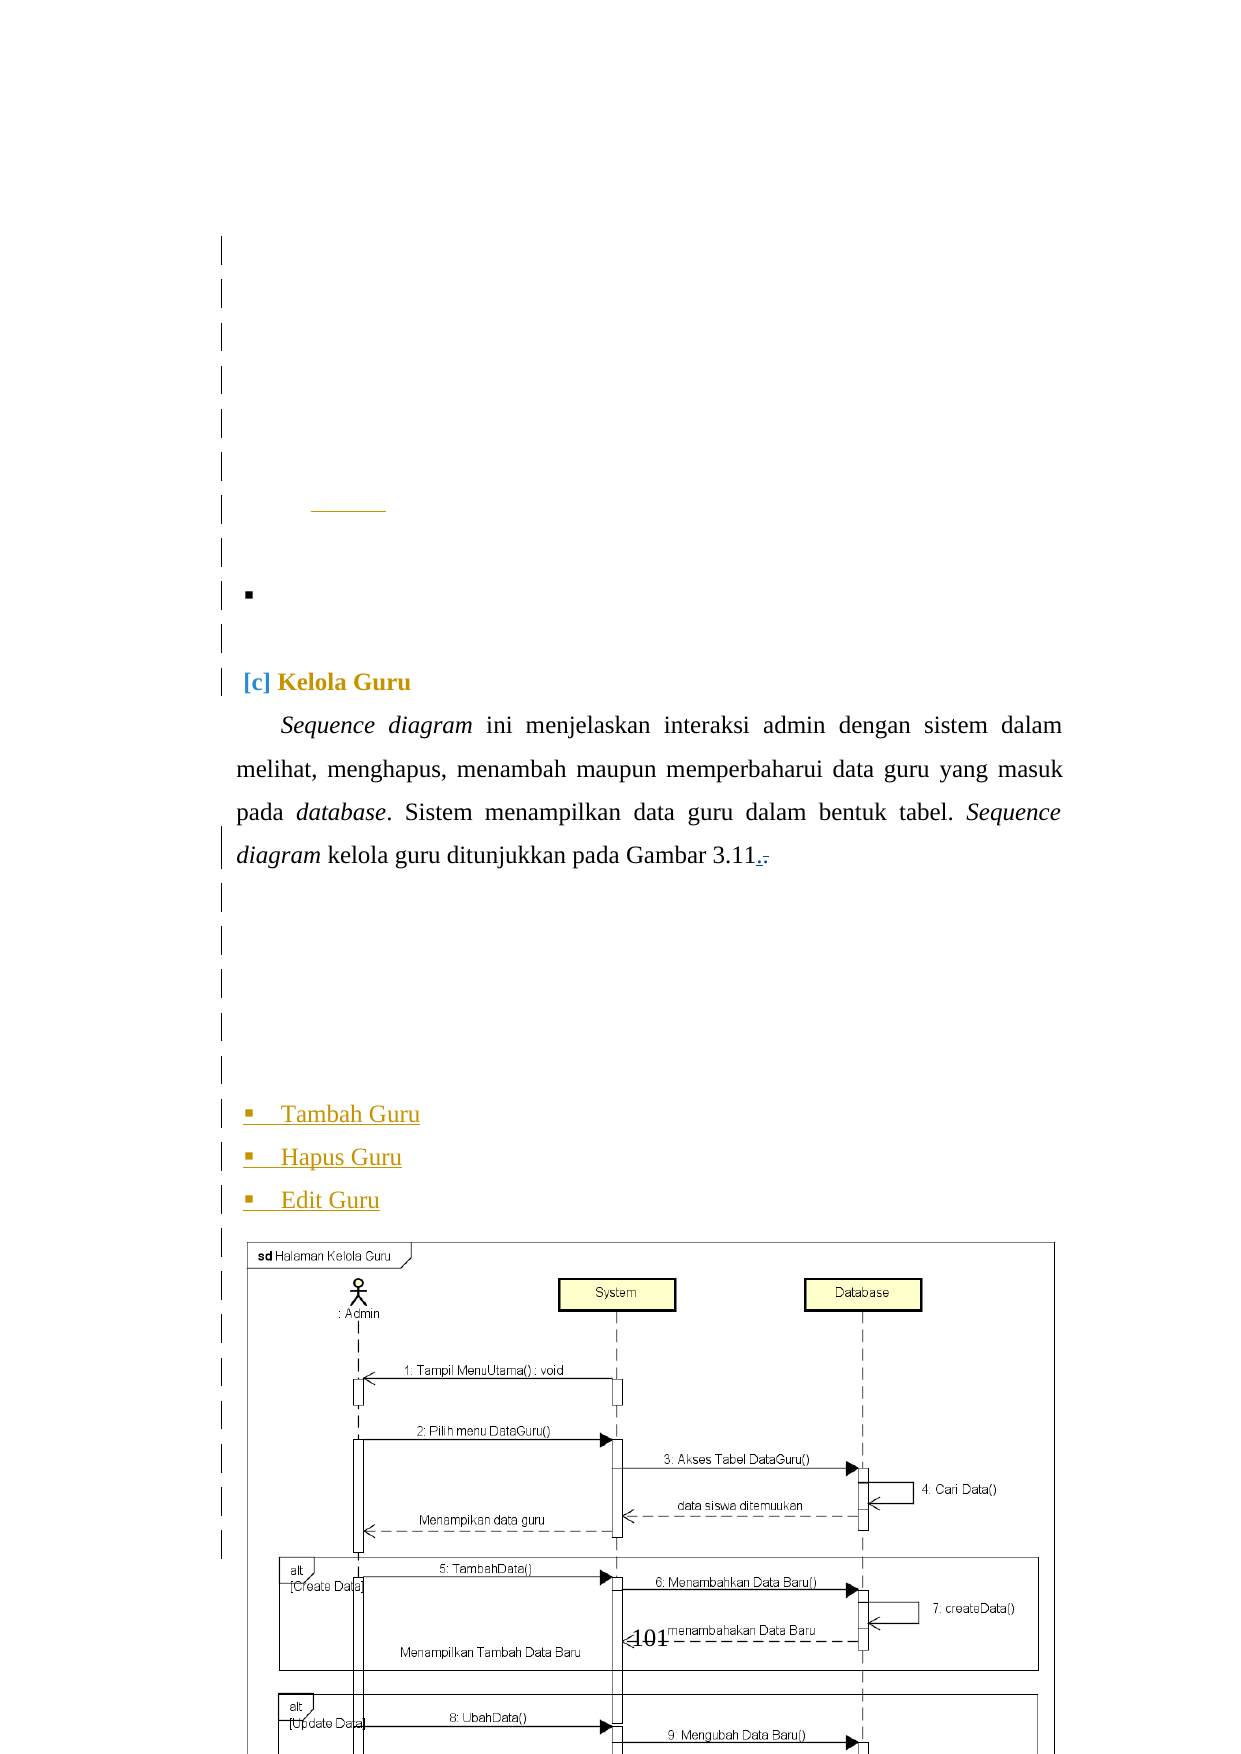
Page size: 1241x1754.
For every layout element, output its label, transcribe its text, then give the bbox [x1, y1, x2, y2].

list Kelola Guru [243, 667, 1063, 696]
picture [236, 1231, 1063, 1754]
text Sequence diagram ini menjelaskan interaksi admin dengan sistem dalam melihat, menghapus, menambah maupun memperbaharui data guru yang masuk pada database. Sistem menampilkan data guru dalam bentuk tabel. Sequence diagram kelola guru ditunjukkan pada Gambar 3.11 [236, 711, 1063, 869]
